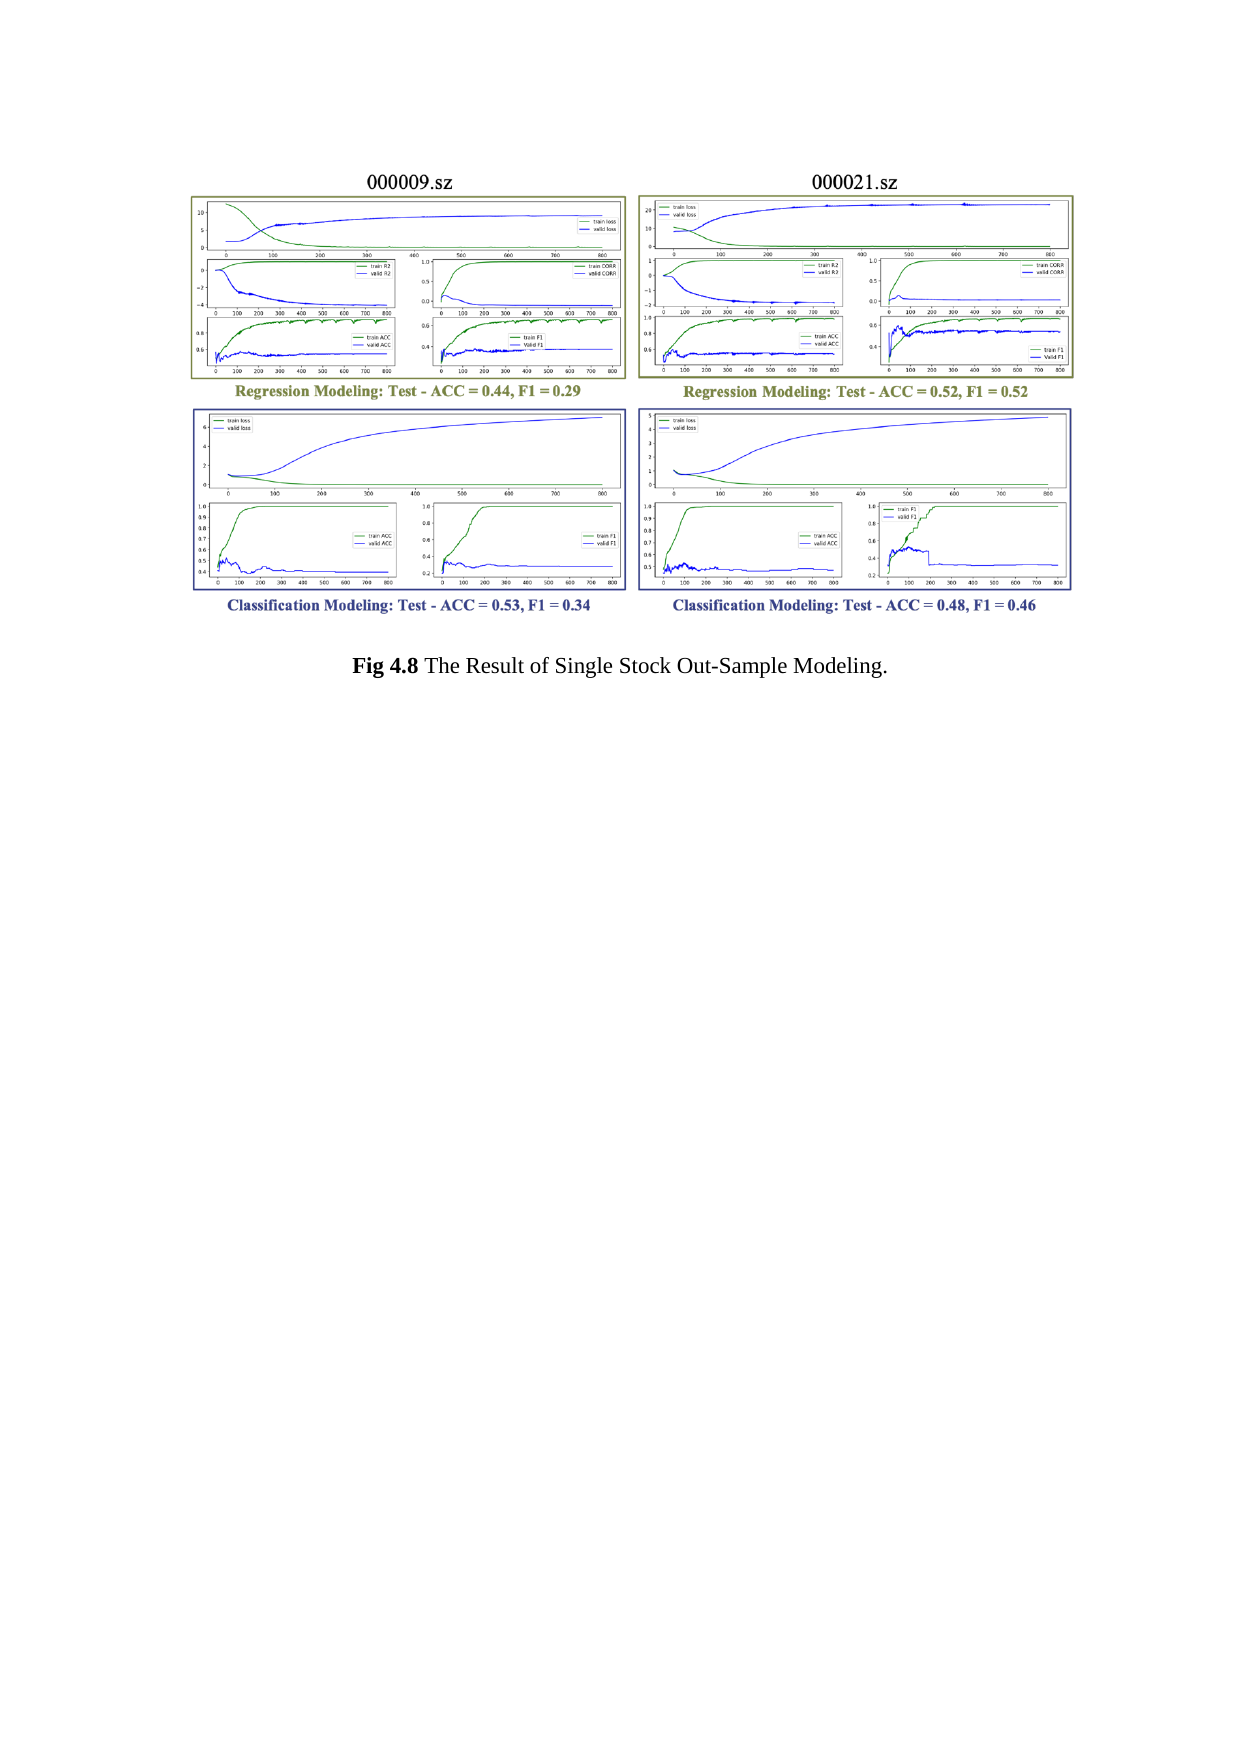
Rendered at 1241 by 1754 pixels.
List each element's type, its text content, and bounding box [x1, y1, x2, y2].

picture [187, 162, 1075, 624]
text Fig 4.8 The Result of Single Stock Out-Sample Modeling. [187, 649, 1053, 682]
